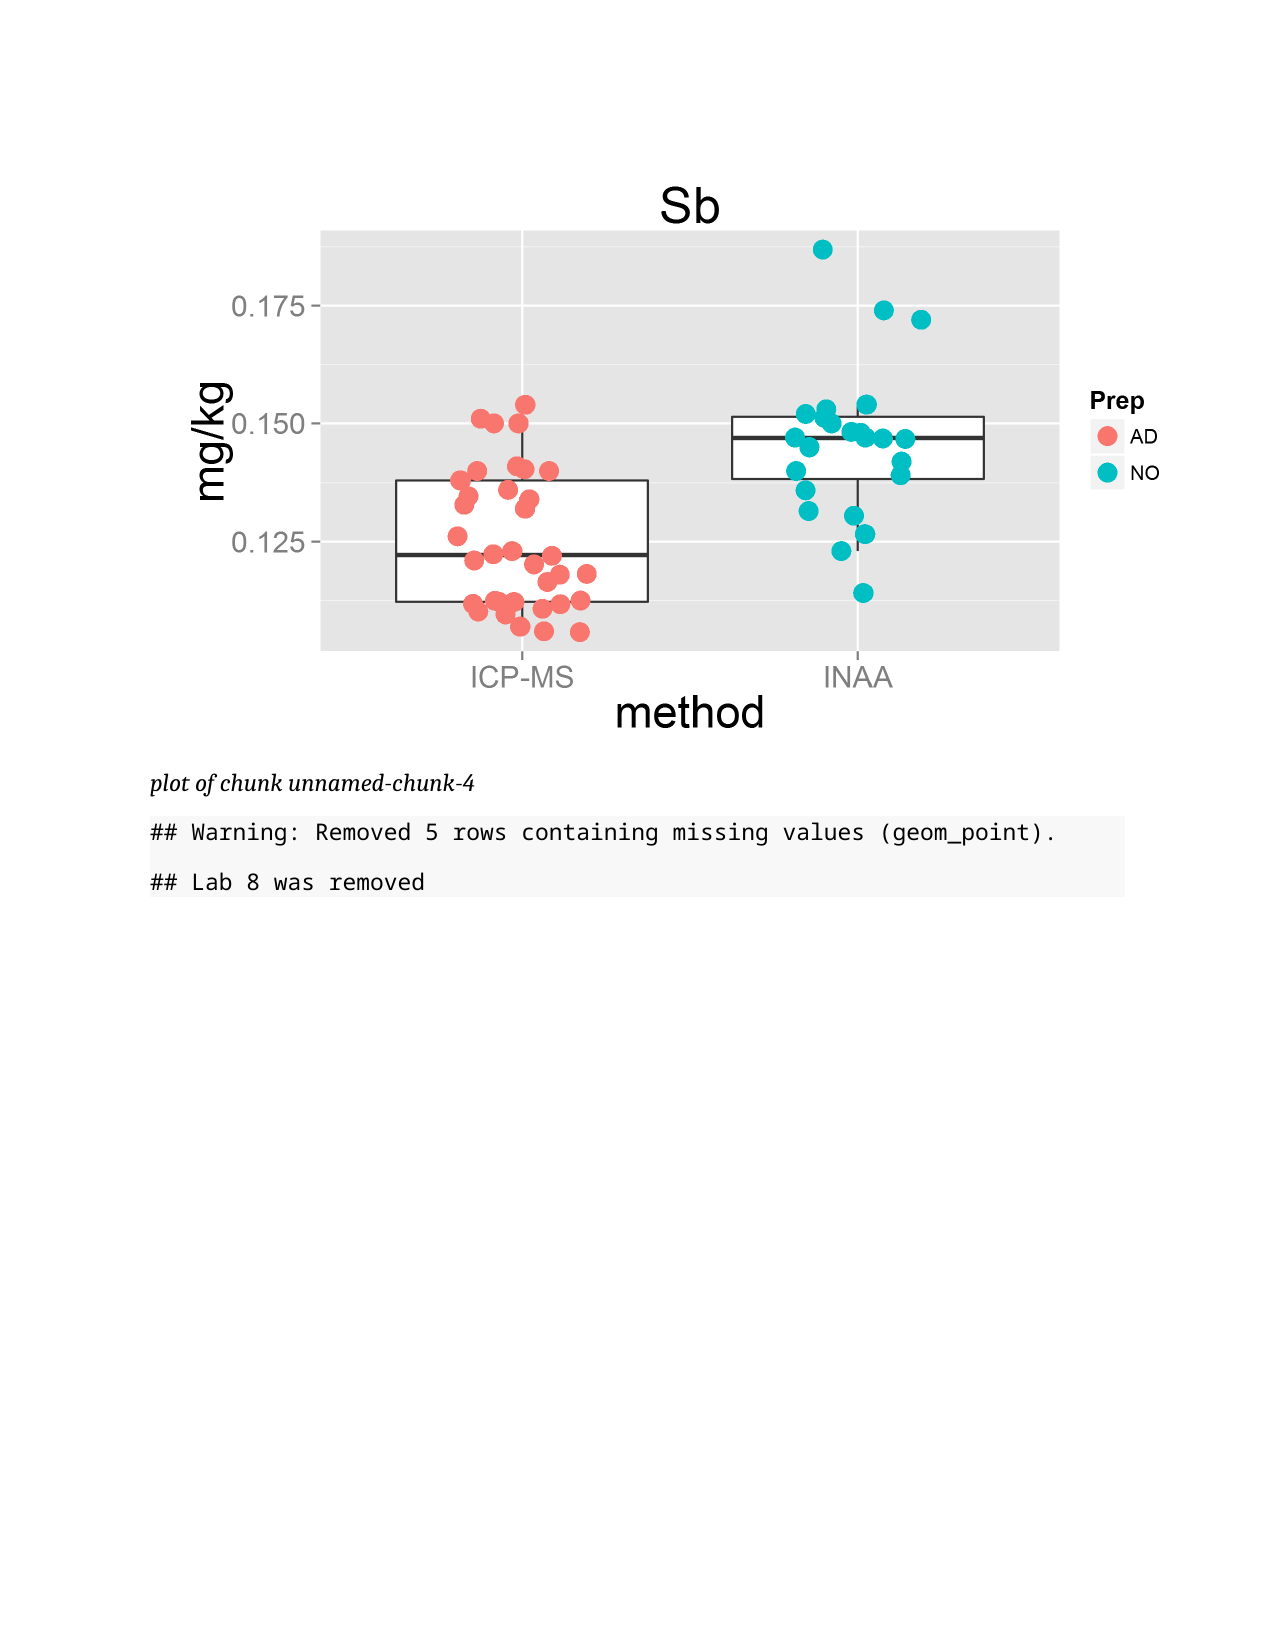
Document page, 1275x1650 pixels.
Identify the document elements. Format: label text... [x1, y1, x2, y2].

picture [168, 150, 1221, 750]
text plot of chunk unnamed-chunk-4 [150, 769, 1125, 797]
text ## Warning: Removed 5 rows containing missing values (geom_point). [150, 816, 1125, 847]
text ## Lab 8 was removed [150, 866, 1125, 897]
